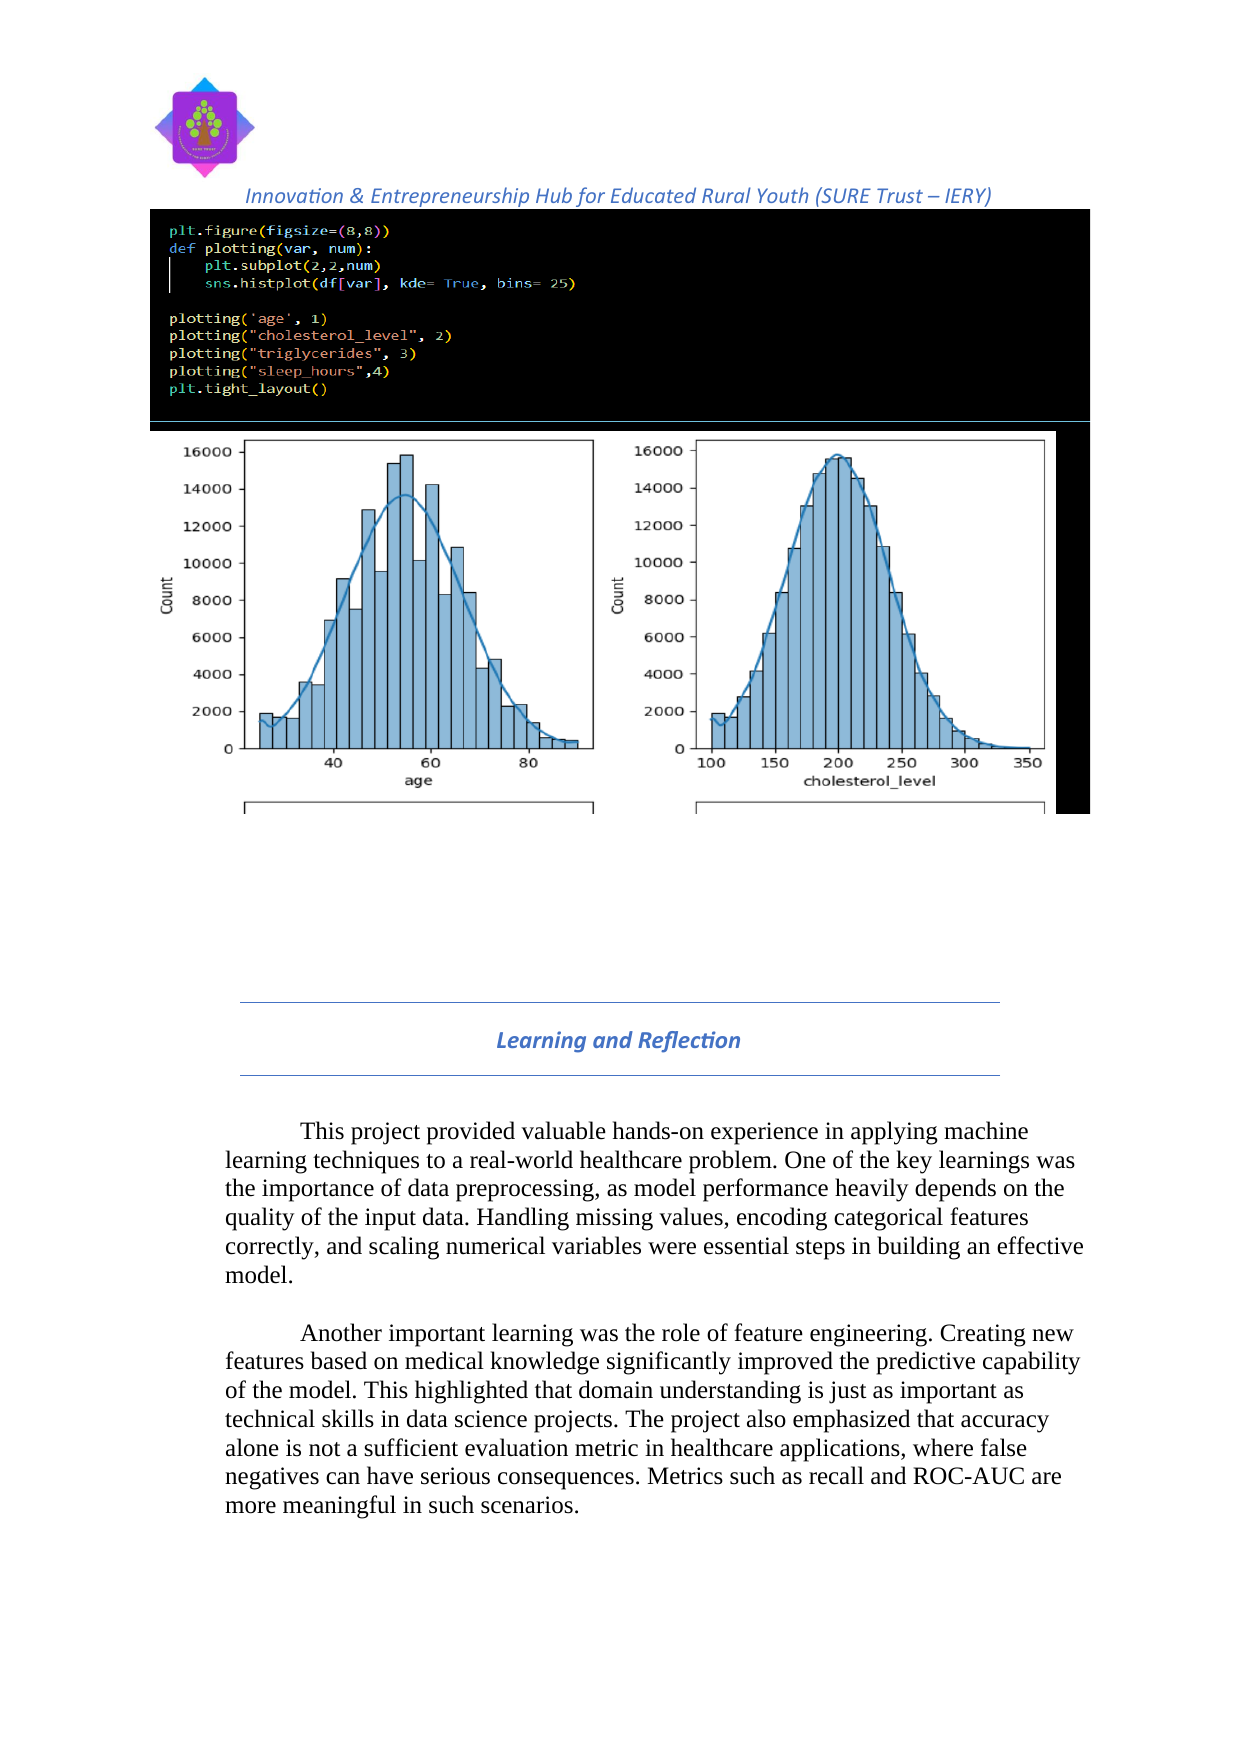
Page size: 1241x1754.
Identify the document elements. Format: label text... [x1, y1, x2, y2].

picture [150, 73, 258, 182]
picture [150, 209, 1091, 814]
text This project provided valuable hands-on experience in applying machine learning techniques to a real-world healthcare problem. One of the key learnings was the importance of data preprocessing, as model performance heavily depends on the quality of the input data. Handling missing values, encoding categorical features correctly, and scaling numerical variables were essential steps in building an effective model. [225, 1116, 1090, 1288]
text Learning and Reflection [240, 1003, 1000, 1075]
text Another important learning was the role of feature engineering. Creating new features based on medical knowledge significantly improved the predictive capability of the model. This highlighted that domain understanding is just as important as technical skills in data science projects. The project also emphasized that accuracy alone is not a sufficient evaluation metric in healthcare applications, where false negatives can have serious consequences. Metrics such as recall and ROC-AUC are more meaningful in such scenarios. [225, 1318, 1090, 1519]
